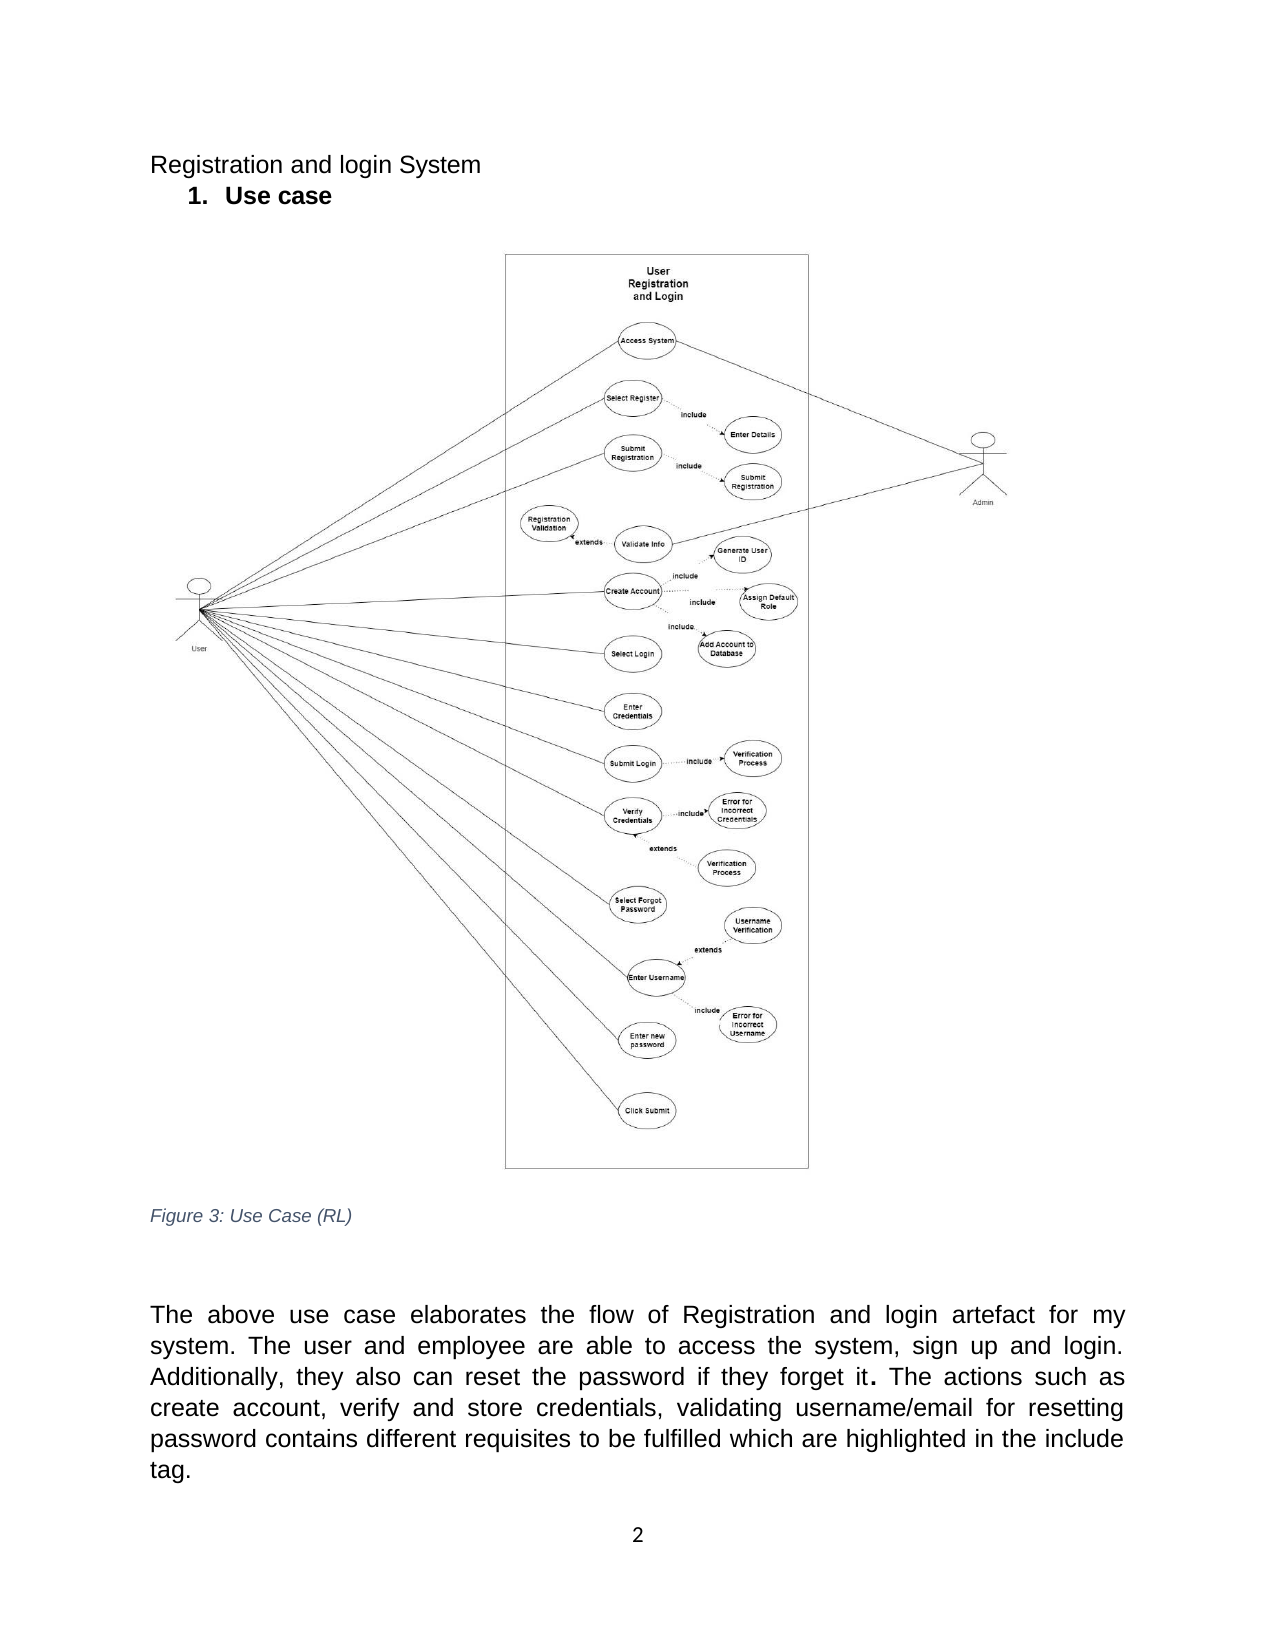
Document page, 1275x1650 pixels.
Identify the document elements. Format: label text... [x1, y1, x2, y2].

text Registration and login System [150, 150, 1256, 179]
picture [171, 250, 1013, 1175]
subtitle Use case [187, 181, 1256, 210]
text Figure 3: Use Case (RL) [150, 1204, 1256, 1226]
text The above use case elaborates the flow of Registration and login artefact for my system. The user and employee are able to access the system, sign up and login. Additionally, they also can reset the password if they forget it. The actions such as create account, verify and store credentials, validating username/email for resetting password contains different requisites to be fulfilled which are highlighted in the include tag. [150, 1300, 1126, 1484]
